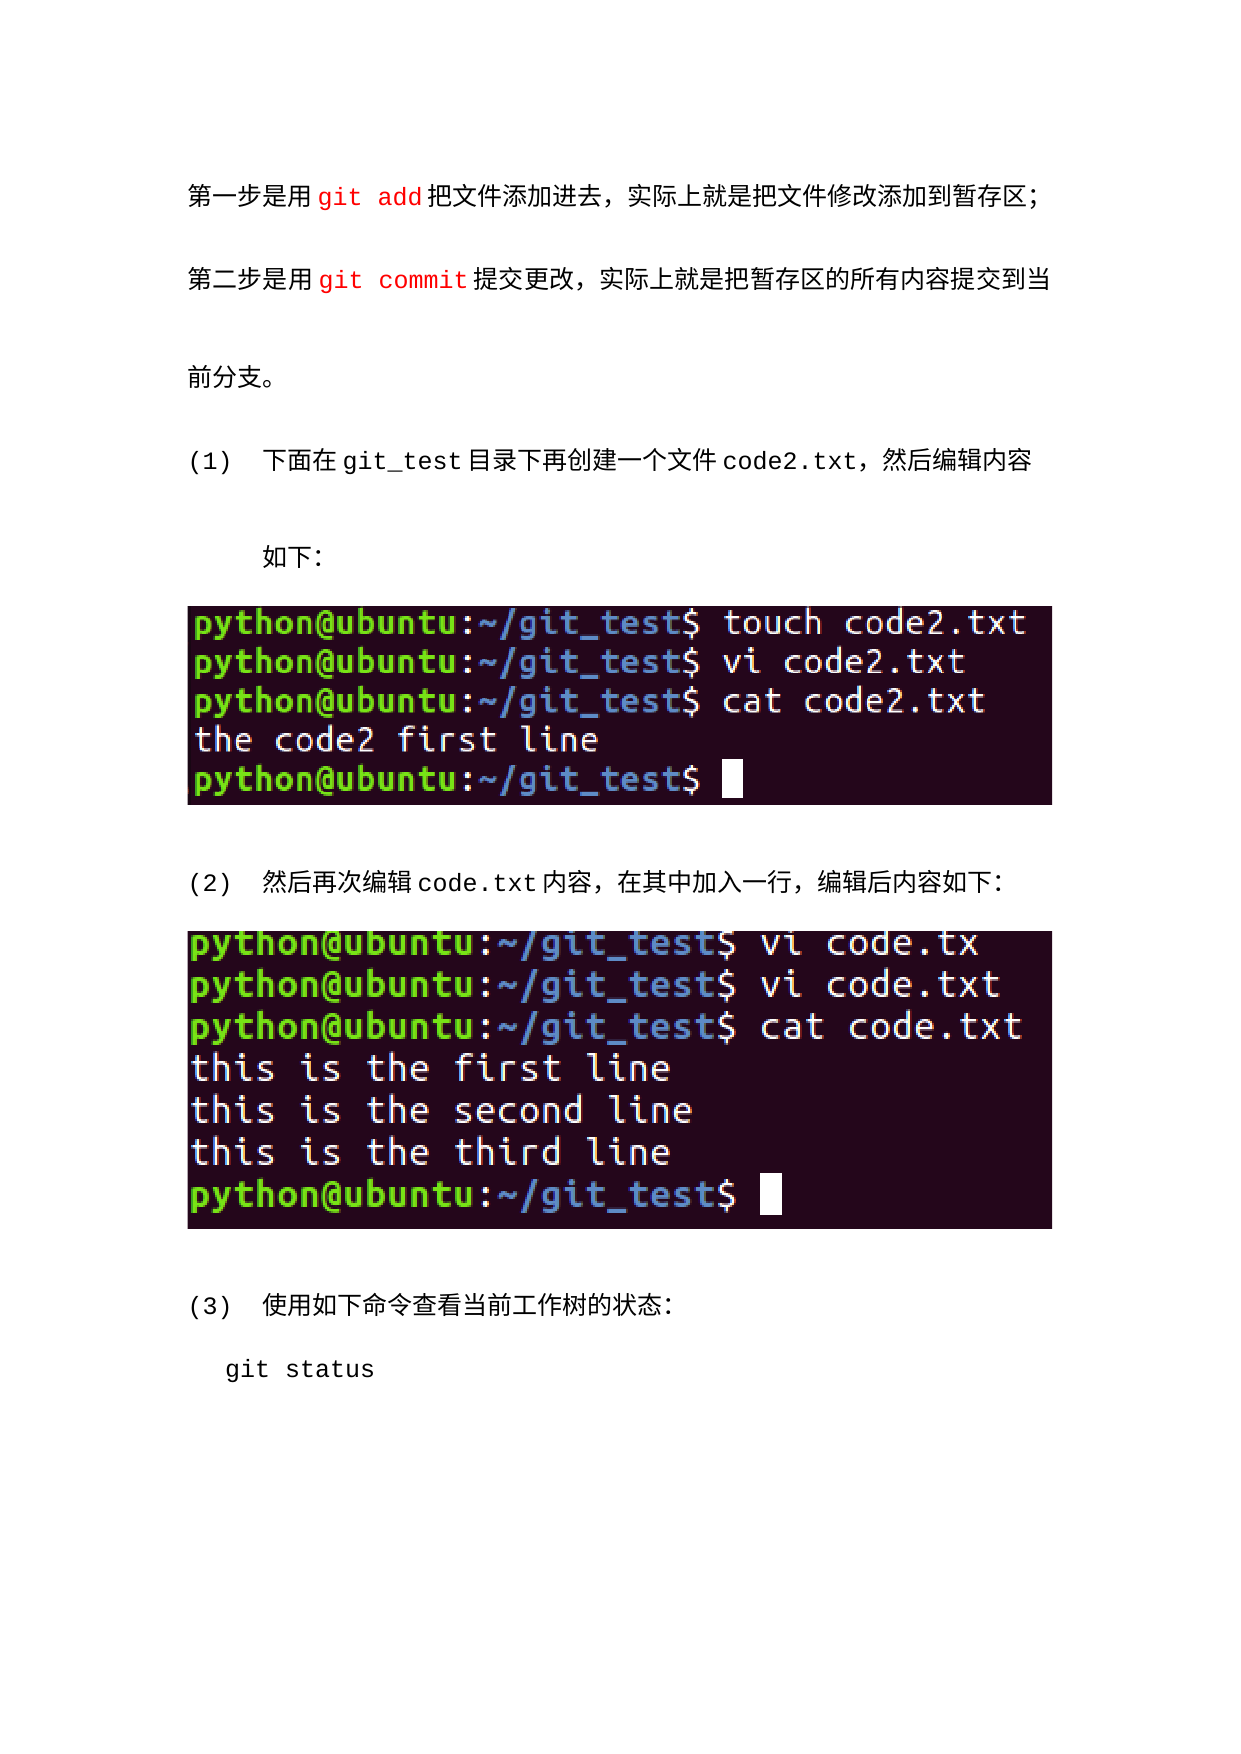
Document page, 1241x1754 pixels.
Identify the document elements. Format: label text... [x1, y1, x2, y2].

list 下面在git_test目录下再创建一个文件code2.txt，然后编辑内容如下： [187, 426, 1053, 588]
list git status [225, 1354, 1053, 1387]
list 然后再次编辑code.txt内容，在其中加入一行，编辑后内容如下： [187, 848, 1053, 913]
text 第二步是用git commit提交更改，实际上就是把暂存区的所有内容提交到当前分支。 [187, 245, 1053, 408]
text 第一步是用git add把文件添加进去，实际上就是把文件修改添加到暂存区； [187, 162, 1053, 227]
picture [187, 606, 1053, 805]
list 使用如下命令查看当前工作树的状态： [187, 1271, 1053, 1336]
picture [187, 931, 1053, 1229]
